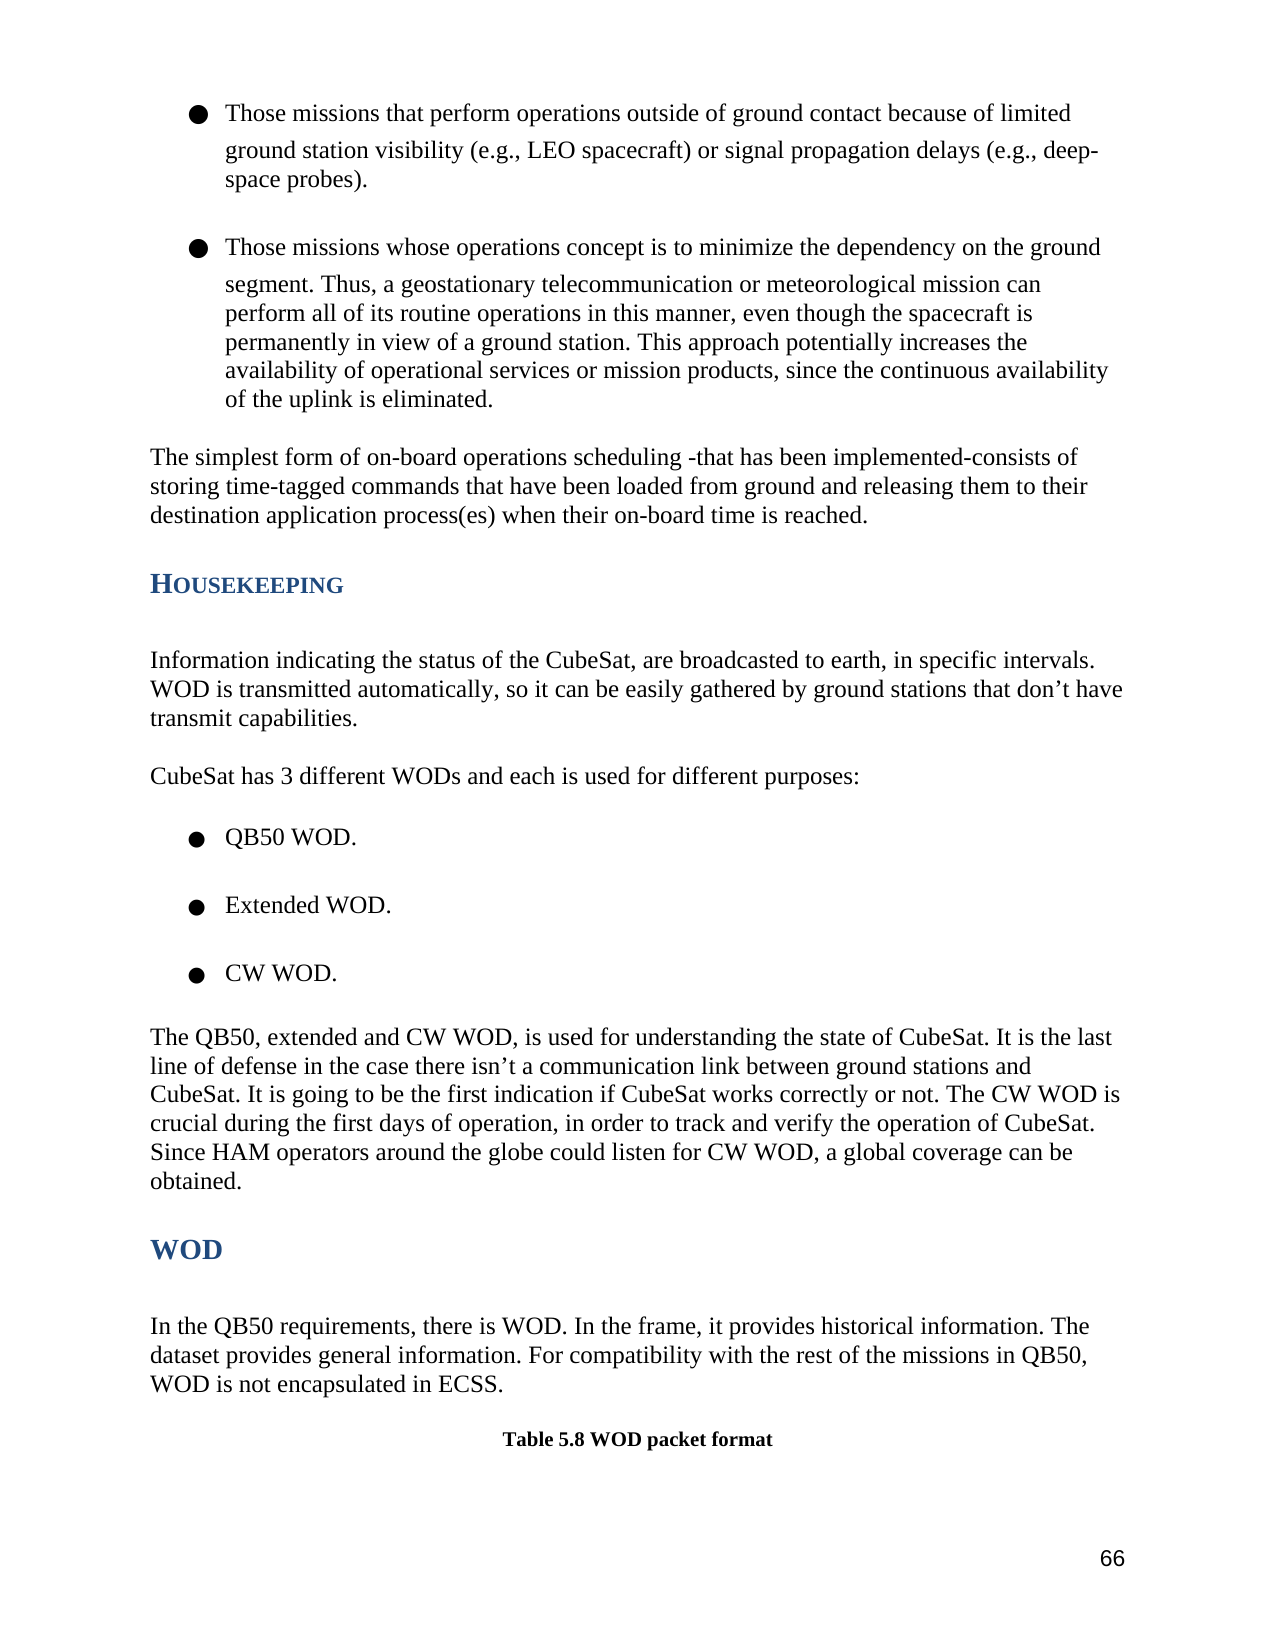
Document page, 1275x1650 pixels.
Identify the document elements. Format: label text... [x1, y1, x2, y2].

list QB50 WOD. [187, 815, 1125, 857]
text Information indicating the status of the CubeSat, are broadcasted to earth, in specific intervals. WOD is transmitted automatically, so it can be easily gathered by ground stations that don’t have transmit capabilities. [150, 646, 1125, 732]
text CubeSat has 3 different WODs and each is used for different purposes: [150, 761, 1125, 790]
list Those missions that perform operations outside of ground contact because of limited ground station visibility (e.g., LEO spacecraft) or signal propagation delays (e.g., deep-space probes). [187, 84, 1125, 193]
text The QB50, extended and CW WOD, is used for understanding the state of CubeSat. It is the last line of defense in the case there isn’t a communication link between ground stations and CubeSat. It is going to be the first indication if CubeSat works correctly or not. The CW WOD is crucial during the first days of operation, in order to track and verify the operation of CubeSat. Since HAM operators around the globe could listen for CW WOD, a global coverage can be obtained. [150, 1022, 1125, 1194]
text The simplest form of on-board operations scheduling -that has been implemented-consists of storing time-tagged commands that have been loaded from ground and releasing them to their destination application process(es) when their on-board time is reached. [150, 442, 1125, 528]
list CW WOD. [187, 950, 1125, 993]
list Extended WOD. [187, 882, 1125, 925]
text In the QB50 requirements, there is WOD. In the frame, it provides historical information. The dataset provides general information. For compatibility with the rest of the missions in QB50, WOD is not encapsulated in ECSS. [150, 1311, 1125, 1398]
text Table 5.8 WOD packet format [150, 1427, 1125, 1451]
list Those missions whose operations concept is to minimize the dependency on the ground segment. Thus, a geostationary telecommunication or meteorological mission can perform all of its routine operations in this manner, even though the spacecraft is permanently in view of a ground station. This approach potentially increases the availability of operational services or mission products, since the continuous availability of the uplink is eliminated. [187, 218, 1125, 413]
subtitle Housekeeping [150, 566, 1089, 599]
subtitle WOD [150, 1232, 1089, 1266]
